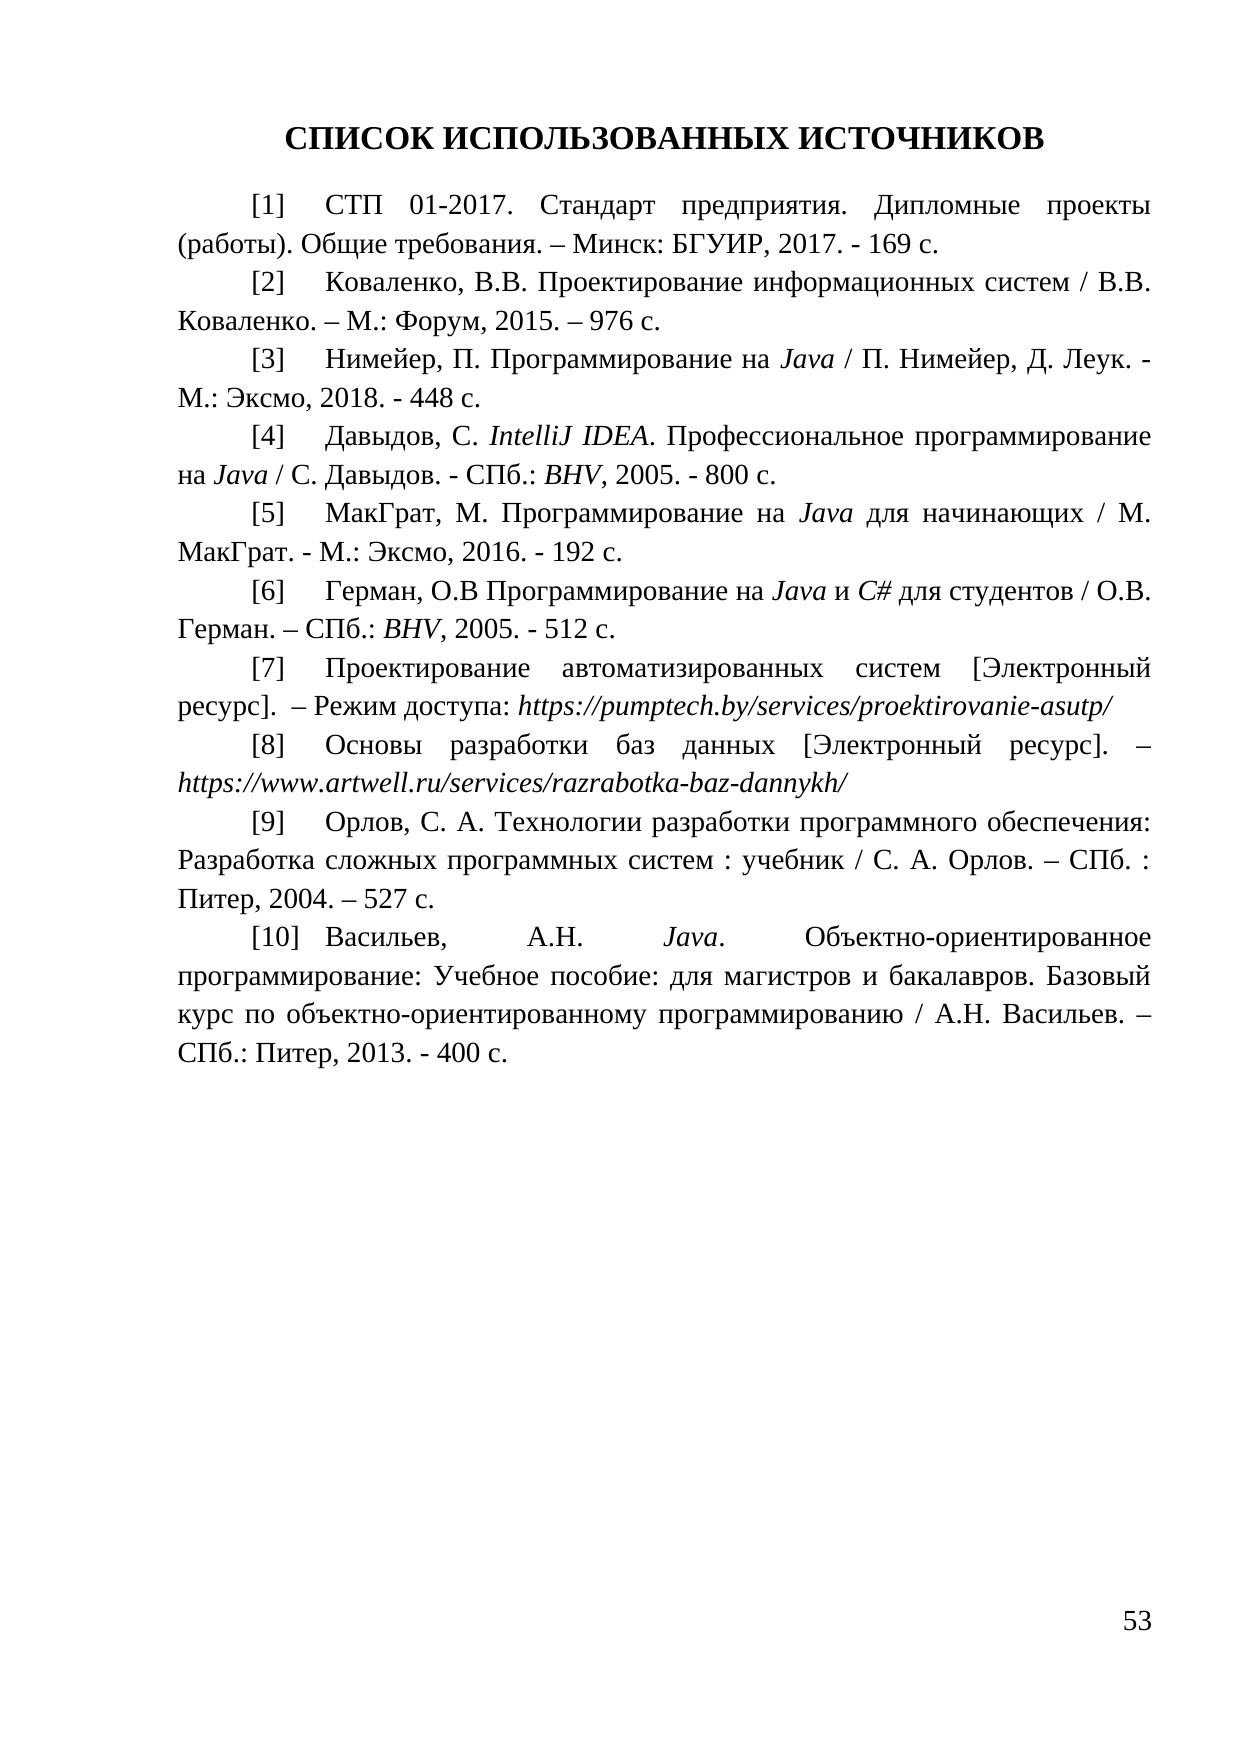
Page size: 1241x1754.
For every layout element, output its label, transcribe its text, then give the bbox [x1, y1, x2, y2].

text [8] Основы разработки баз данных [Электронный ресурс]. – https://www.artwell.ru/services/razrabotka-baz-dannykh/ [177, 727, 1152, 799]
text [3] Нимейер, П. Программирование на Java / П. Нимейер, Д. Леук. - М.: Эксмо, 2018. - 448 c. [177, 341, 1152, 413]
text [2] Коваленко, В.В. Проектирование информационных систем / В.В. Коваленко. – М.: Форум, 2015. – 976 c. [177, 264, 1152, 336]
text [9] Орлов, С. А. Технологии разработки программного обеспечения: Разработка сложных программных систем : учебник / С. А. Орлов. – СПб. : Питер, 2004. – 527 с. [177, 804, 1152, 914]
text [10] Васильев, А.Н. Java. Объектно-ориентированное программирование: Учебное пособие: для магистров и бакалавров. Базовый курс по объектно-ориентированному программированию / А.Н. Васильев. – СПб.: Питер, 2013. - 400 c. [177, 919, 1152, 1069]
text [5] МакГрат, М. Программирование на Java для начинающих / М. МакГрат. - М.: Эксмо, 2016. - 192 c. [177, 496, 1152, 568]
text [1] СТП 01-2017. Стандарт предприятия. Дипломные проекты (работы). Общие требования. – Минск: БГУИР, 2017. - 169 с. [177, 187, 1152, 259]
text [4] Давыдов, С. IntelliJ IDEA. Профессиональное программирование на Java / С. Давыдов. - СПб.: BHV, 2005. - 800 c. [177, 418, 1152, 491]
text [7] Проектирование автоматизированных систем [Электронный ресурс]. – Режим доступа: https://pumptech.by/services/proektirovanie-asutp/ [177, 650, 1152, 722]
text Список использованных источников [177, 118, 1152, 156]
text [6] Герман, О.В Программирование на Java и C# для студентов / О.В. Герман. – СПб.: BHV, 2005. - 512 c. [177, 573, 1152, 645]
